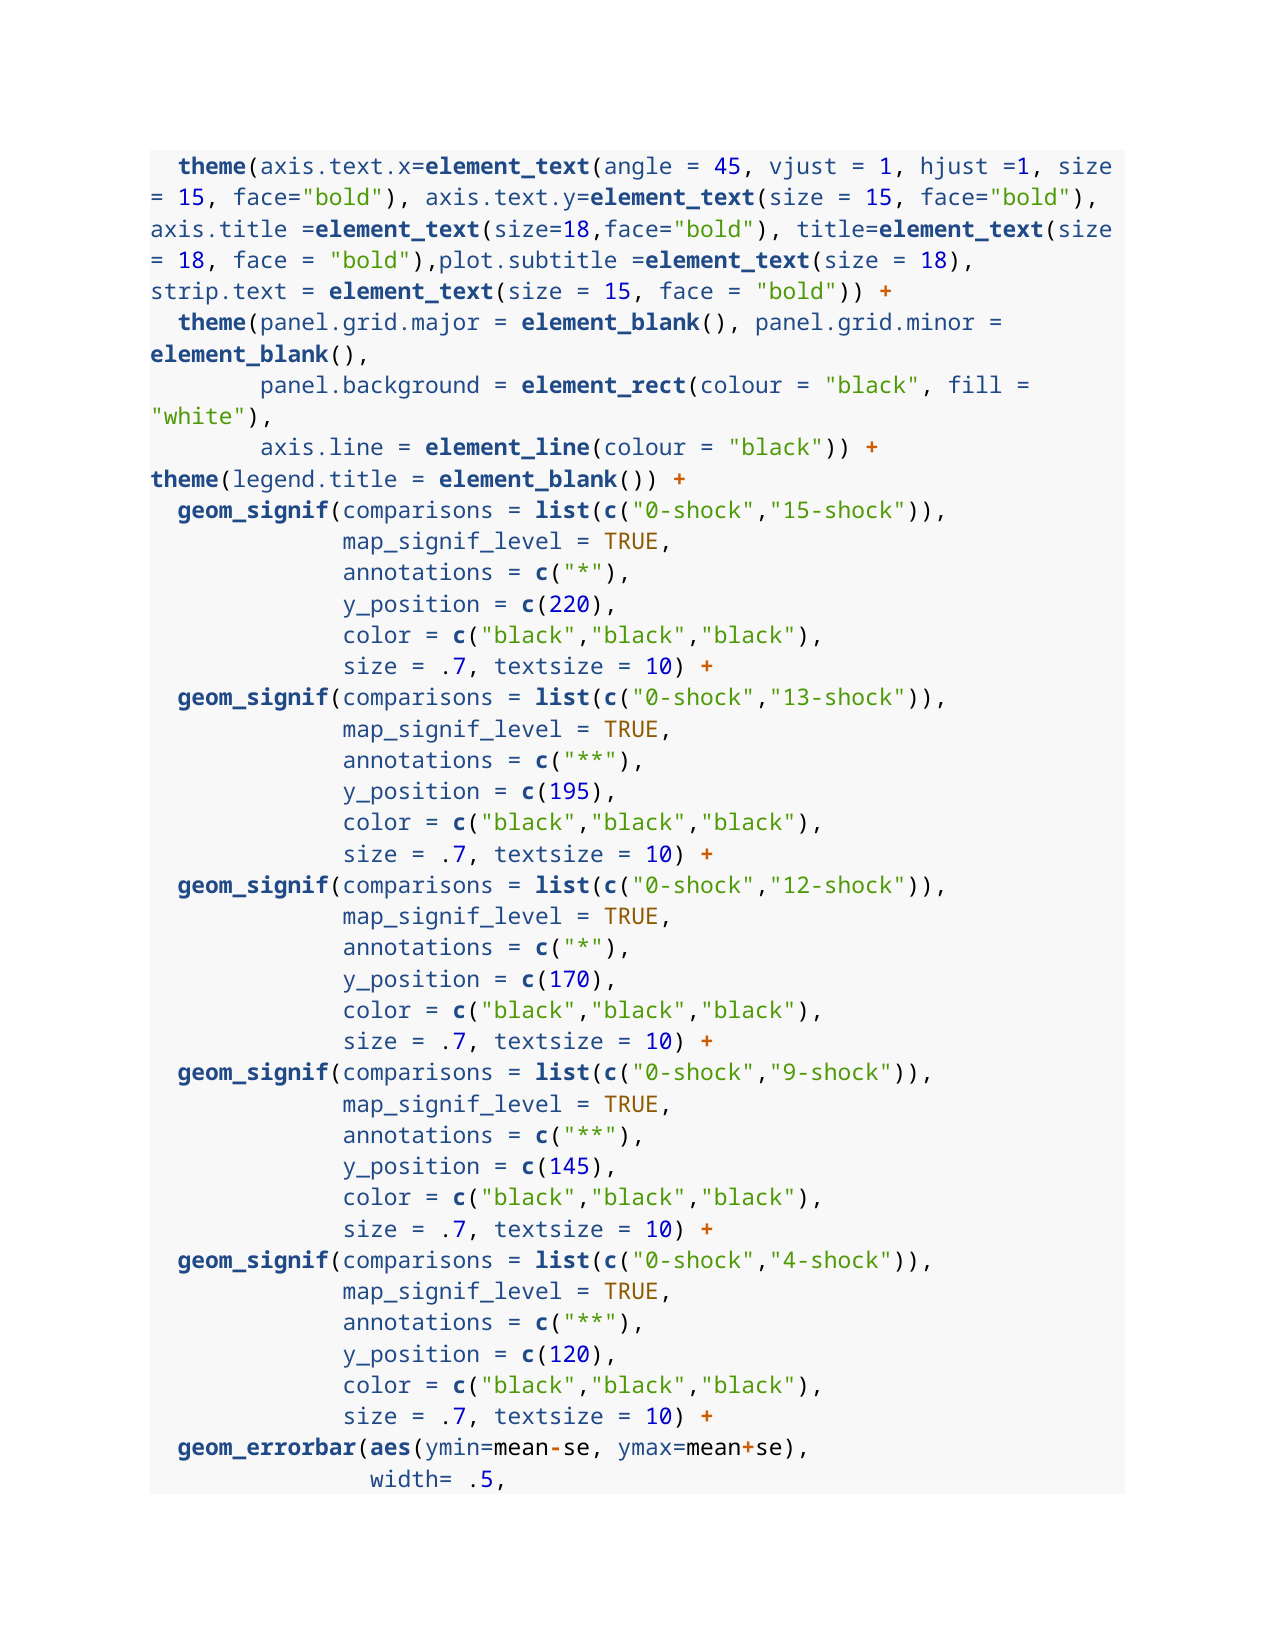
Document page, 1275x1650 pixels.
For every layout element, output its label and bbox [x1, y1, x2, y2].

text [150, 150, 1125, 1494]
